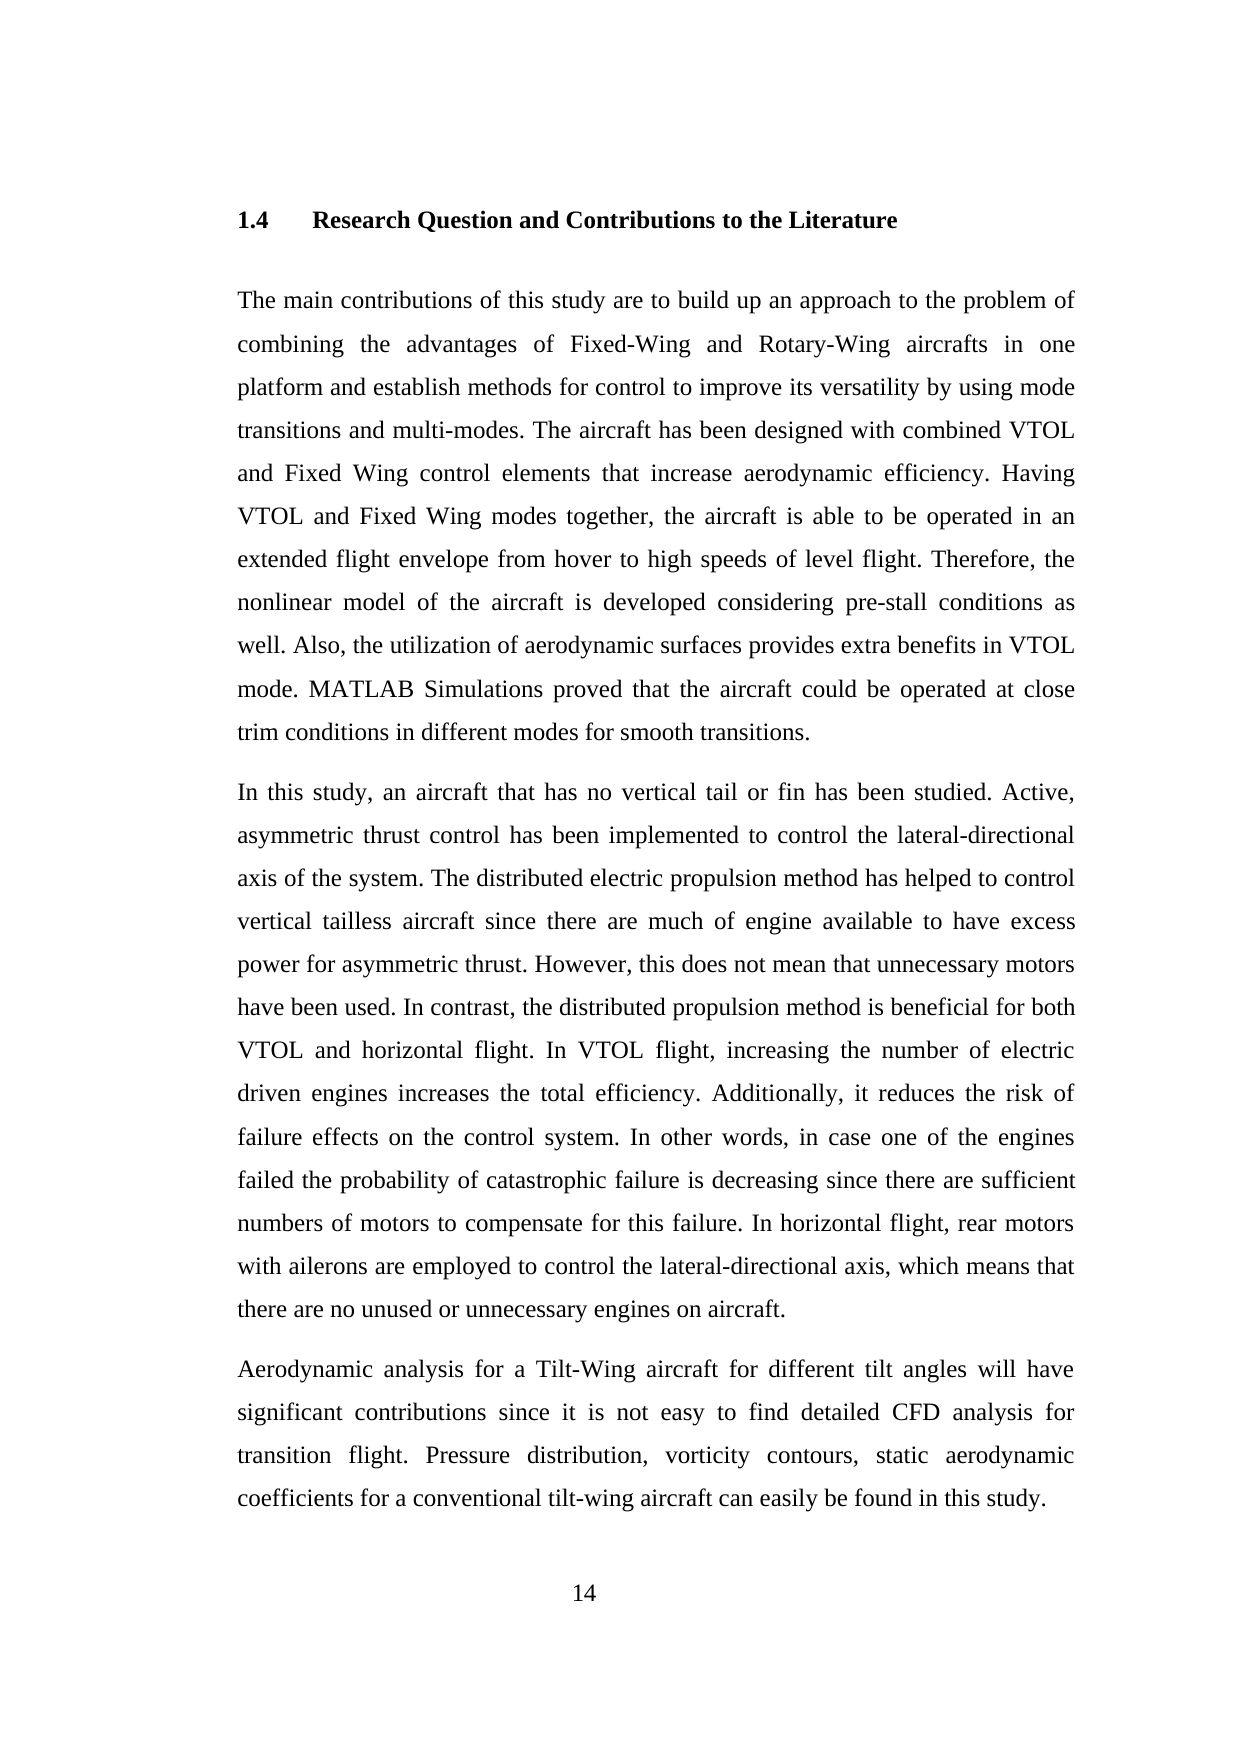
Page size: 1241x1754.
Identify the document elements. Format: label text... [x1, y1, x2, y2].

subtitle Research Question and Contributions to the Literature [237, 205, 1094, 234]
text The main contributions of this study are to build up an approach to the problem of combining the advantages of Fixed-Wing and Rotary-Wing aircrafts in one platform and establish methods for control to improve its versatility by using mode transitions and multi-modes. The aircraft has been designed with combined VTOL and Fixed Wing control elements that increase aerodynamic efficiency. Having VTOL and Fixed Wing modes together, the aircraft is able to be operated in an extended flight envelope from hover to high speeds of level flight. Therefore, the nonlinear model of the aircraft is developed considering pre-stall conditions as well. Also, the utilization of aerodynamic surfaces provides extra benefits in VTOL mode. MATLAB Simulations proved that the aircraft could be operated at close trim conditions in different modes for smooth transitions. [237, 286, 1076, 746]
text Aerodynamic analysis for a Tilt-Wing aircraft for different tilt angles will have significant contributions since it is not easy to find detailed CFD analysis for transition flight. Pressure distribution, vorticity contours, static aerodynamic coefficients for a conventional tilt-wing aircraft can easily be found in this study. [237, 1354, 1075, 1512]
text In this study, an aircraft that has no vertical tail or fin has been studied. Active, asymmetric thrust control has been implemented to control the lateral-directional axis of the system. The distributed electric propulsion method has helped to control vertical tailless aircraft since there are much of engine available to have excess power for asymmetric thrust. However, this does not mean that unnecessary motors have been used. In contrast, the distributed propulsion method is beneficial for both VTOL and horizontal flight. In VTOL flight, increasing the number of electric driven engines increases the total efficiency. Additionally, it reduces the risk of failure effects on the control system. In other words, in case one of the engines failed the probability of catastrophic failure is decreasing since there are sufficient numbers of motors to compensate for this failure. In horizontal flight, rear motors with ailerons are employed to control the lateral-directional axis, which means that there are no unused or unnecessary engines on aircraft. [237, 777, 1076, 1323]
